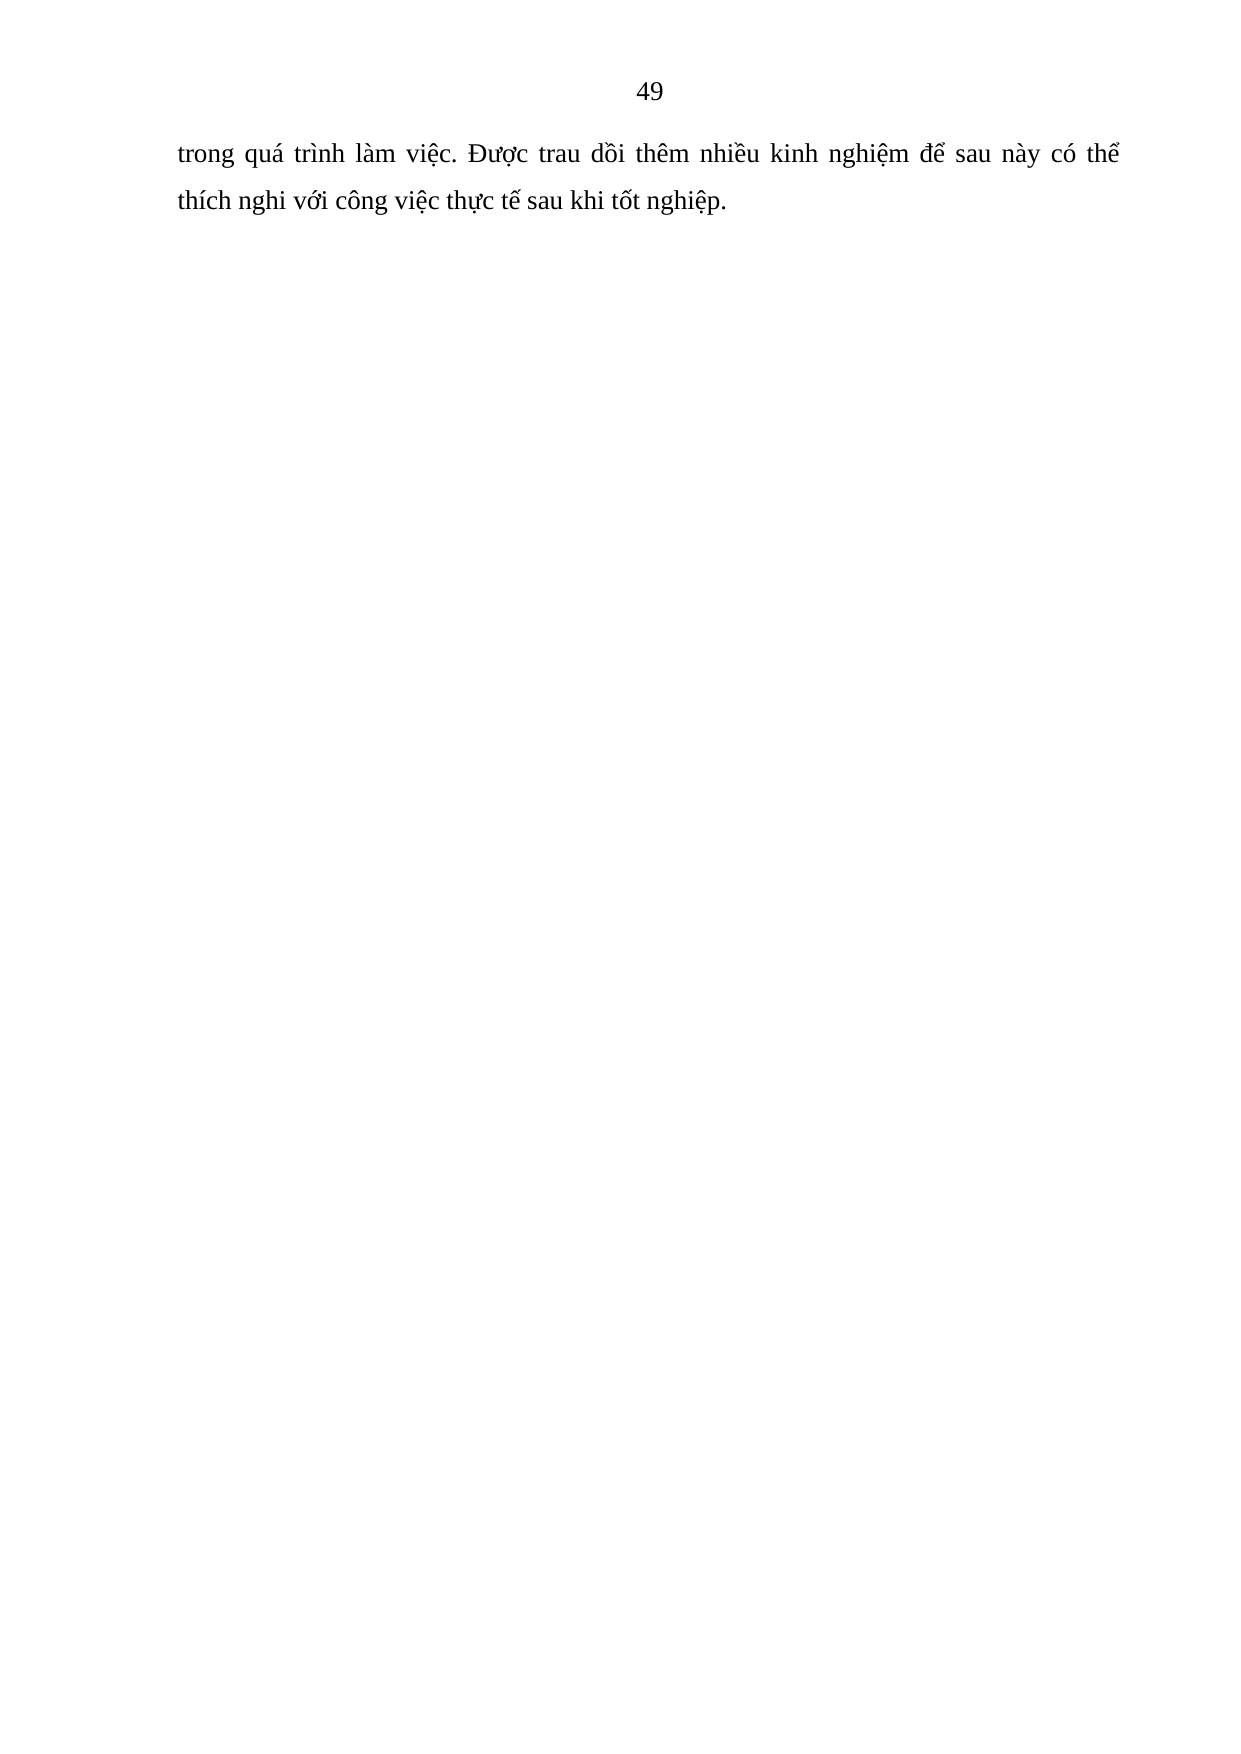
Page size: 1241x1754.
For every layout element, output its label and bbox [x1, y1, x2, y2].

text [177, 137, 1122, 215]
